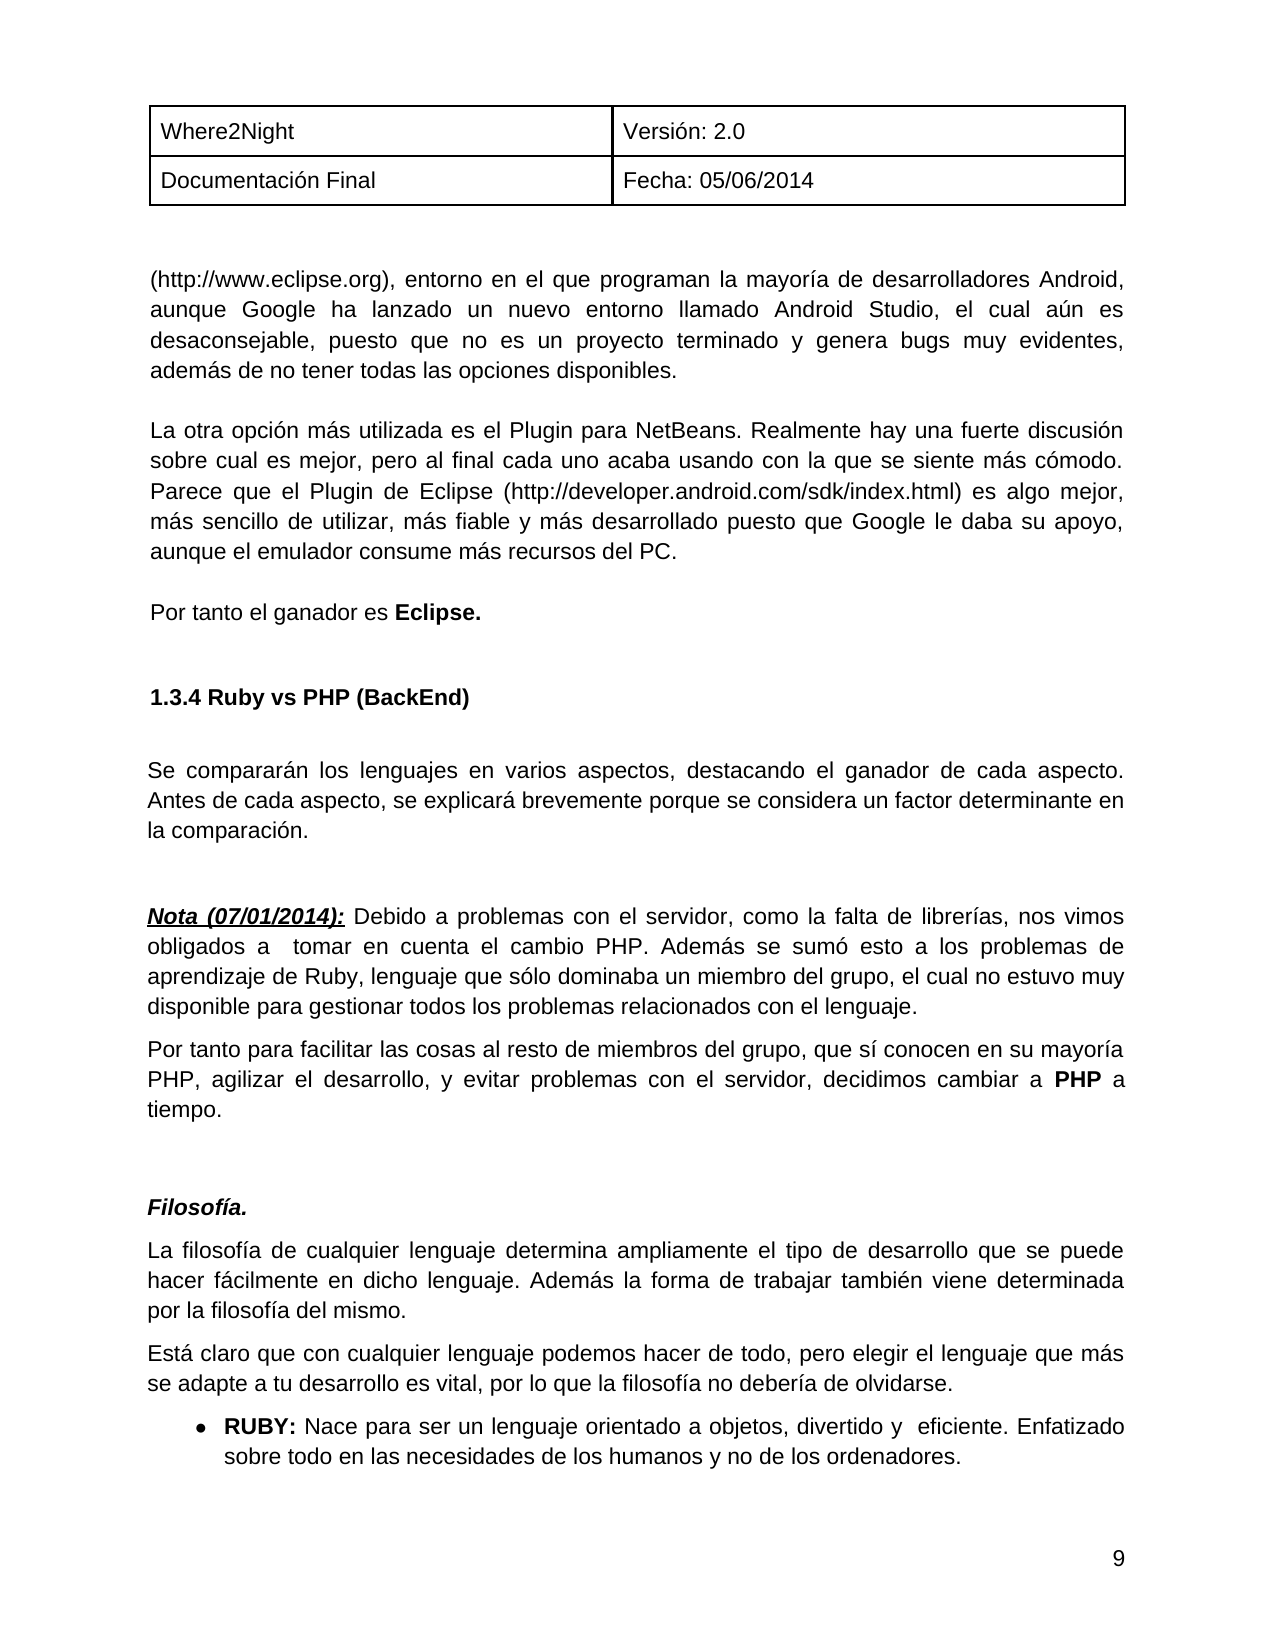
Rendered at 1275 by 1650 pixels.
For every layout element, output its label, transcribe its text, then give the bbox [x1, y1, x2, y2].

text Por tanto para facilitar las cosas al resto de miembros del grupo, que sí conocen en su mayoría PHP, agilizar el desarrollo, y evitar problemas con el servidor, decidimos cambiar a PHP a tiempo. [147, 1036, 1125, 1123]
text 1.3.4 Ruby vs PHP (BackEnd) [150, 684, 1125, 710]
text La filosofía de cualquier lenguaje determina ampliamente el tipo de desarrollo que se puede hacer fácilmente en dicho lenguaje. Además la forma de trabajar también viene determinada por la filosofía del mismo. [147, 1237, 1125, 1324]
list RUBY: Nace para ser un lenguaje orientado a objetos, divertido y eficiente. Enfatizado sobre todo en las necesidades de los humanos y no de los ordenadores. [194, 1413, 1125, 1470]
text Se compararán los lenguajes en varios aspectos, destacando el ganador de cada aspecto. Antes de cada aspecto, se explicará brevemente porque se considera un factor determinante en la comparación. [147, 757, 1125, 844]
text Por tanto el ganador es Eclipse. [150, 598, 1125, 625]
text La otra opción más utilizada es el Plugin para NetBeans. Realmente hay una fuerte discusión sobre cual es mejor, pero al final cada uno acaba usando con la que se siente más cómodo. Parece que el Plugin de Eclipse (http://developer.android.com/sdk/index.html) es algo mejor, más sencillo de utilizar, más fiable y más desarrollado puesto que Google le daba su apoyo, aunque el emulador consume más recursos del PC. [150, 417, 1125, 564]
text Filosofía. [147, 1194, 1125, 1221]
text Nota (07/01/2014): Debido a problemas con el servidor, como la falta de librerías, nos vimos obligados a tomar en cuenta el cambio PHP. Además se sumó esto a los problemas de aprendizaje de Ruby, lenguaje que sólo dominaba un miembro del grupo, el cual no estuvo muy disponible para gestionar todos los problemas relacionados con el lenguaje. [147, 903, 1125, 1020]
text Está claro que con cualquier lenguaje podemos hacer de todo, pero elegir el lenguaje que más se adapte a tu desarrollo es vital, por lo que la filosofía no debería de olvidarse. [147, 1340, 1125, 1397]
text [150, 266, 1125, 383]
